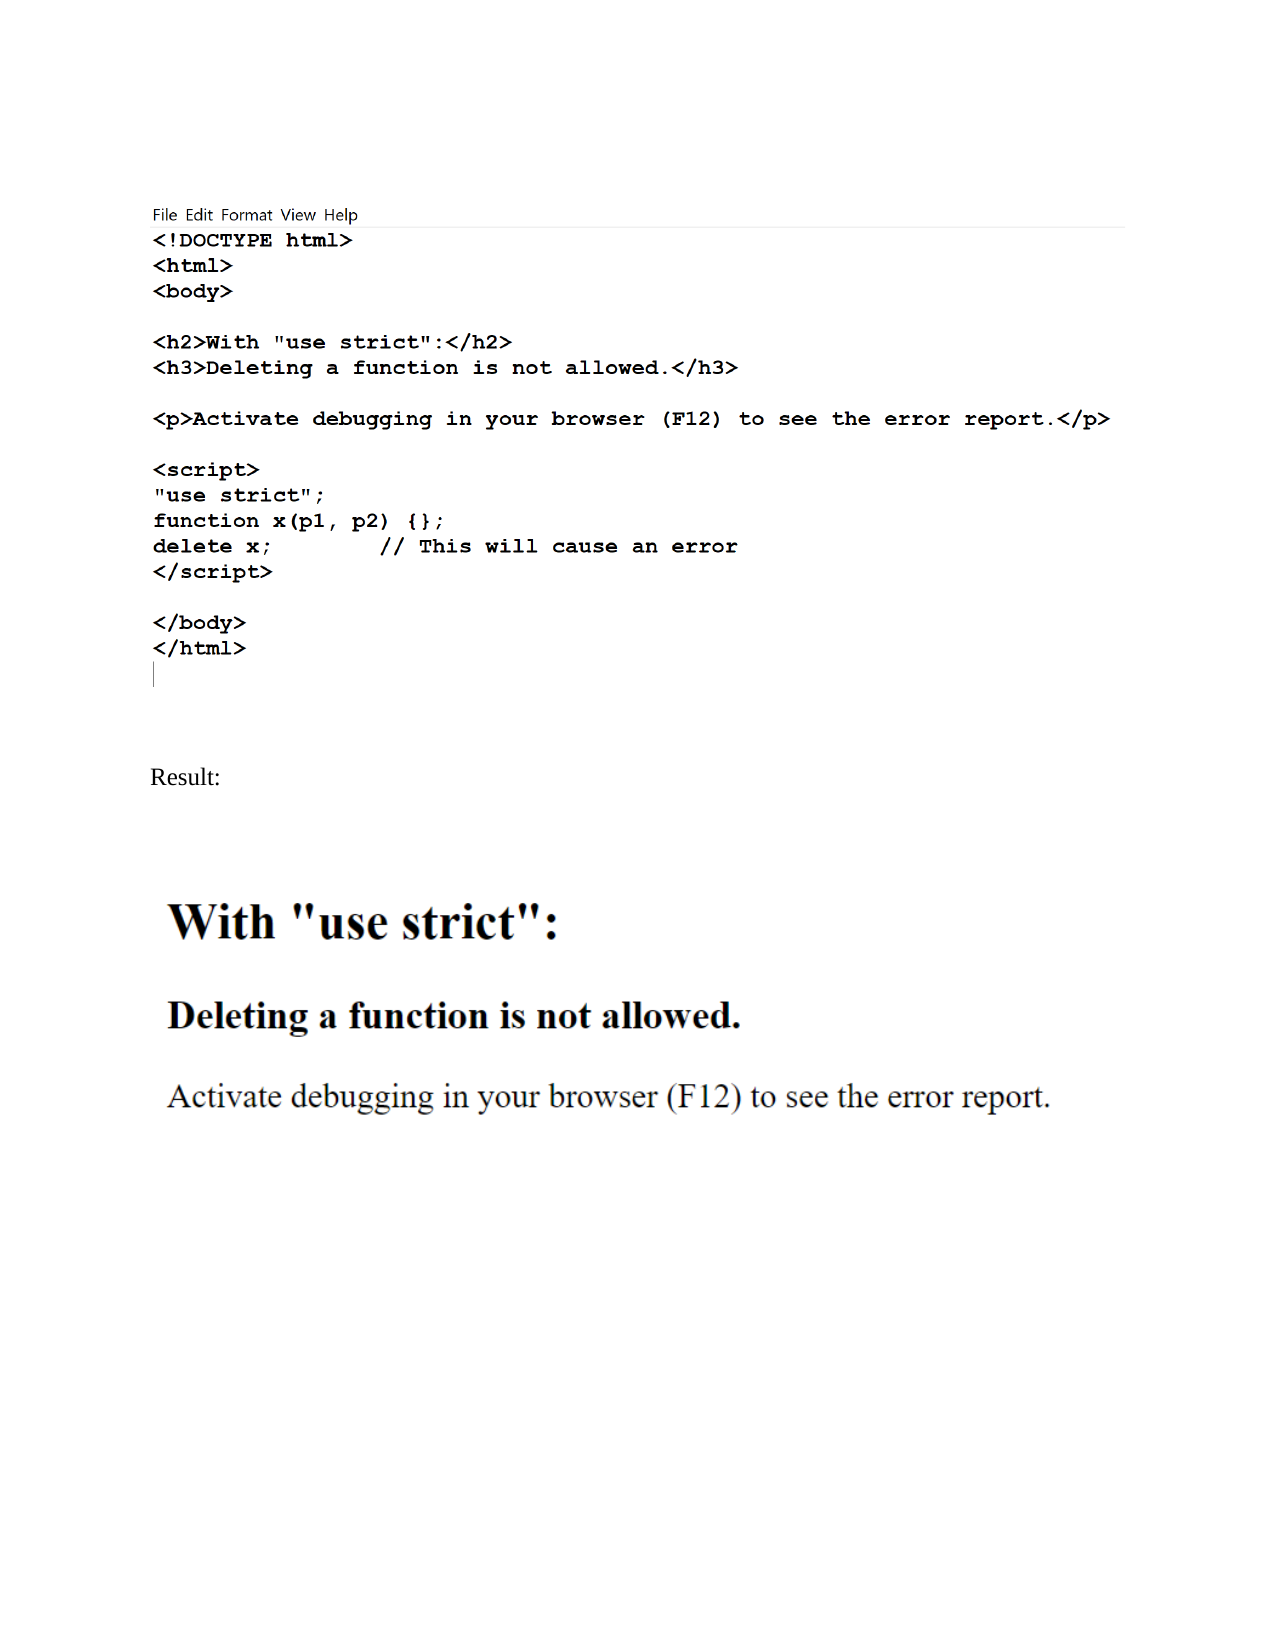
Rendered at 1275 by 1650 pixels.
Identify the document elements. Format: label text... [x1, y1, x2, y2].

text Result: [150, 762, 1125, 791]
picture [150, 857, 1125, 1184]
picture [150, 197, 1125, 696]
